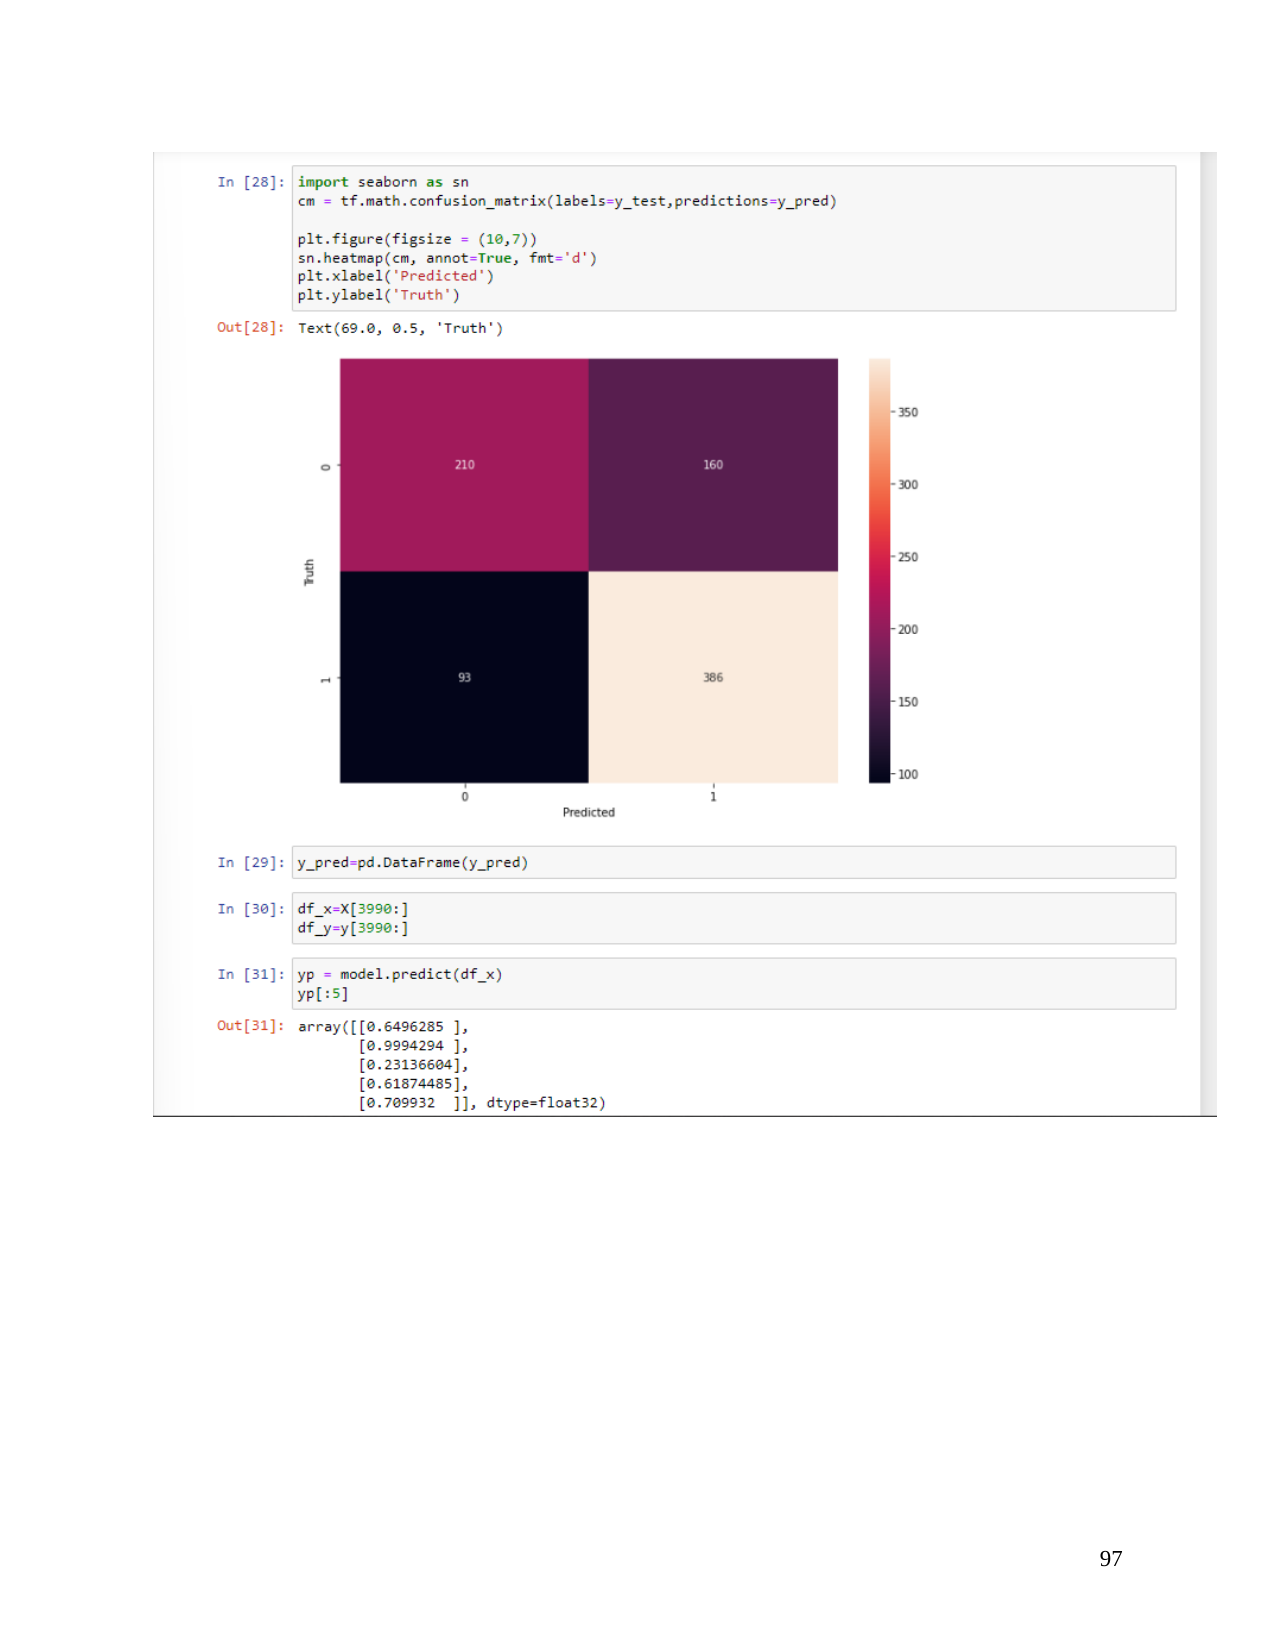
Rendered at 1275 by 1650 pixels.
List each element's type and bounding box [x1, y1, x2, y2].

picture [153, 152, 1217, 1117]
